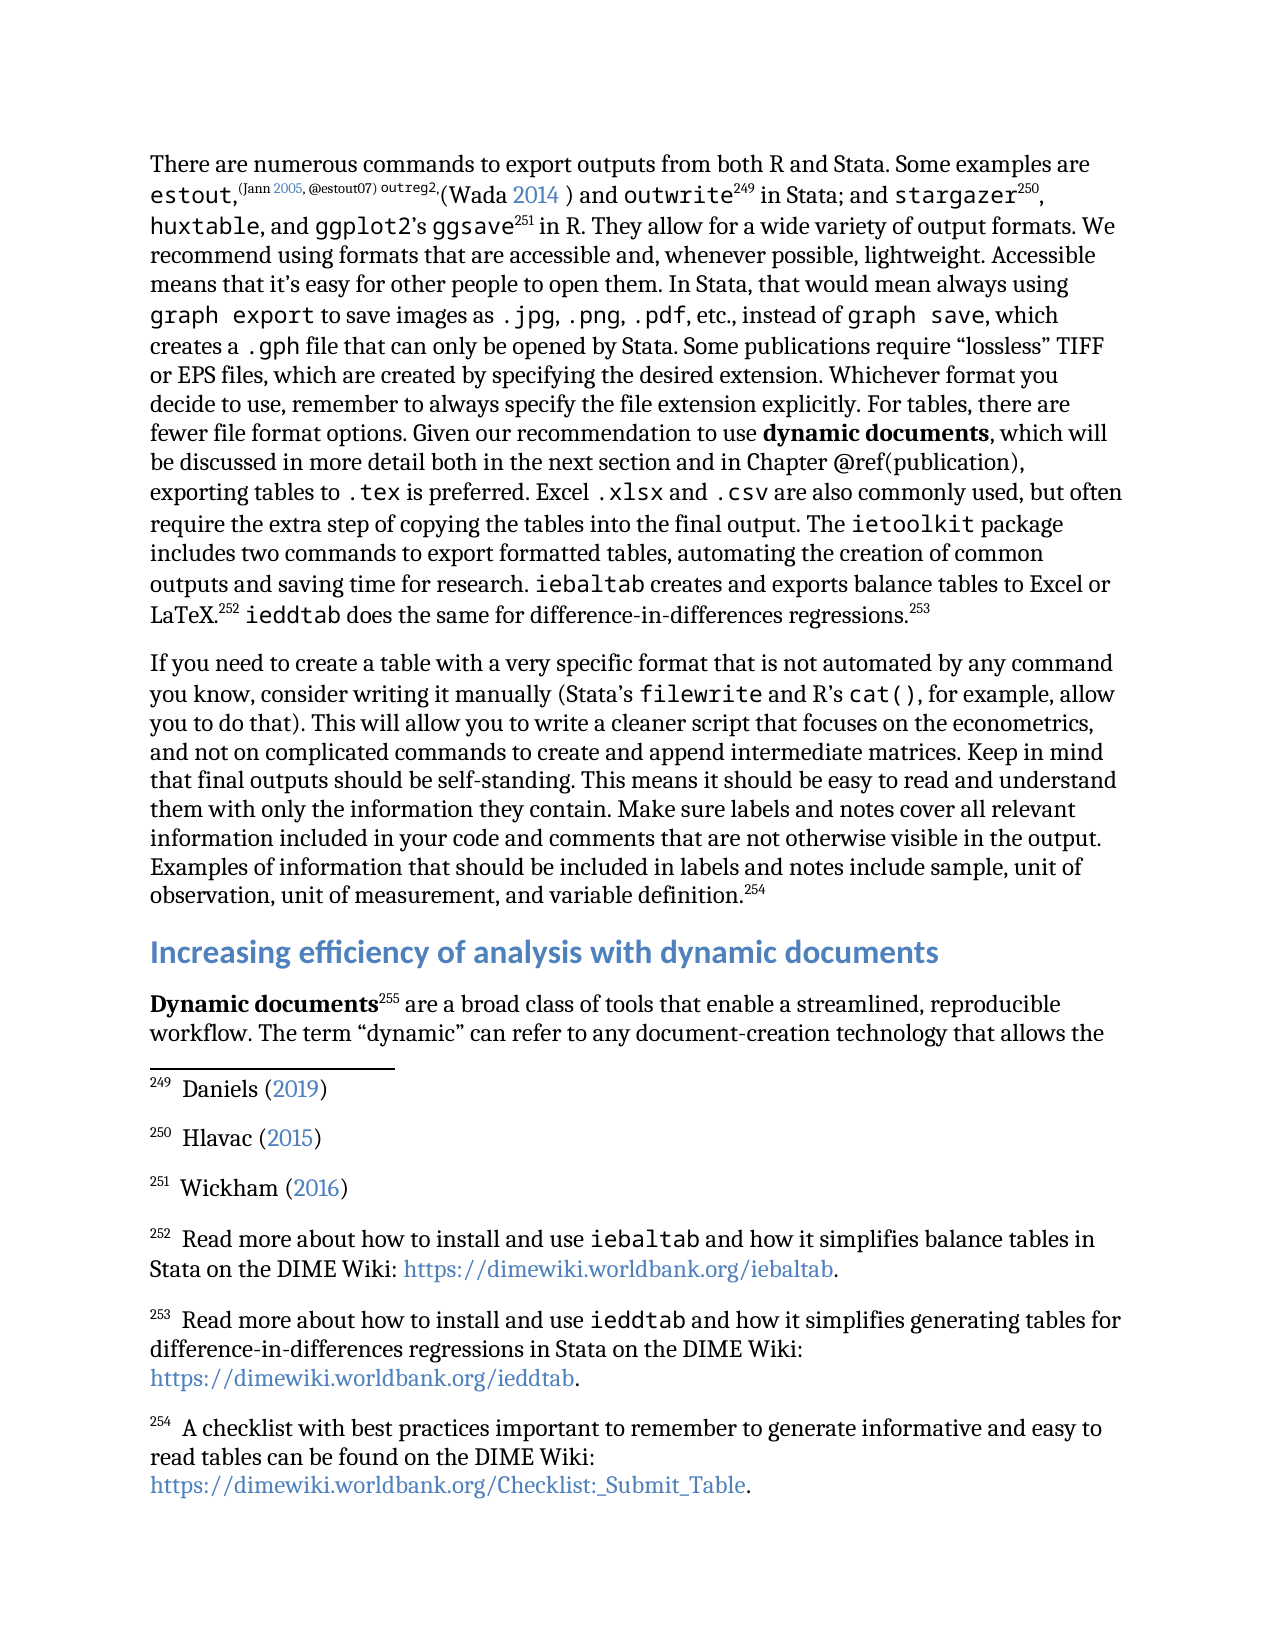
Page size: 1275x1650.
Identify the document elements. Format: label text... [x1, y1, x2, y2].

text There are numerous commands to export outputs from both R and Stata. Some examples are estout,(Jann 2005, @estout07) outreg2,(Wada 2014 ) and outwrite in Stata; and stargazer, huxtable, and ggplot2’s ggsave in R. They allow for a wide variety of output formats. We recommend using formats that are accessible and, whenever possible, lightweight. Accessible means that it’s easy for other people to open them. In Stata, that would mean always using graph export to save images as .jpg, .png, .pdf, etc., instead of graph save, which creates a .gph file that can only be opened by Stata. Some publications require “lossless” TIFF or EPS files, which are created by specifying the desired extension. Whichever format you decide to use, remember to always specify the file extension explicitly. For tables, there are fewer file format options. Given our recommendation to use dynamic documents, which will be discussed in more detail both in the next section and in Chapter @ref(publication), exporting tables to .tex is preferred. Excel .xlsx and .csv are also commonly used, but often require the extra step of copying the tables into the final output. The ietoolkit package includes two commands to export formatted tables, automating the creation of common outputs and saving time for research. iebaltab creates and exports balance tables to Excel or LaTeX. ieddtab does the same for difference-in-differences regressions. [150, 150, 1125, 630]
subtitle Increasing efficiency of analysis with dynamic documents [150, 931, 1125, 972]
text If you need to create a table with a very specific format that is not automated by any command you know, consider writing it manually (Stata’s filewrite and R’s cat(), for example, allow you to do that). This will allow you to write a cleaner script that focuses on the econometrics, and not on complicated commands to create and append intermediate matrices. Keep in mind that final outputs should be self-standing. This means it should be easy to read and understand them with only the information they contain. Make sure labels and notes cover all relevant information included in your code and comments that are not otherwise visible in the output. Examples of information that should be included in labels and notes include sample, unit of observation, unit of measurement, and variable definition. [150, 649, 1125, 910]
